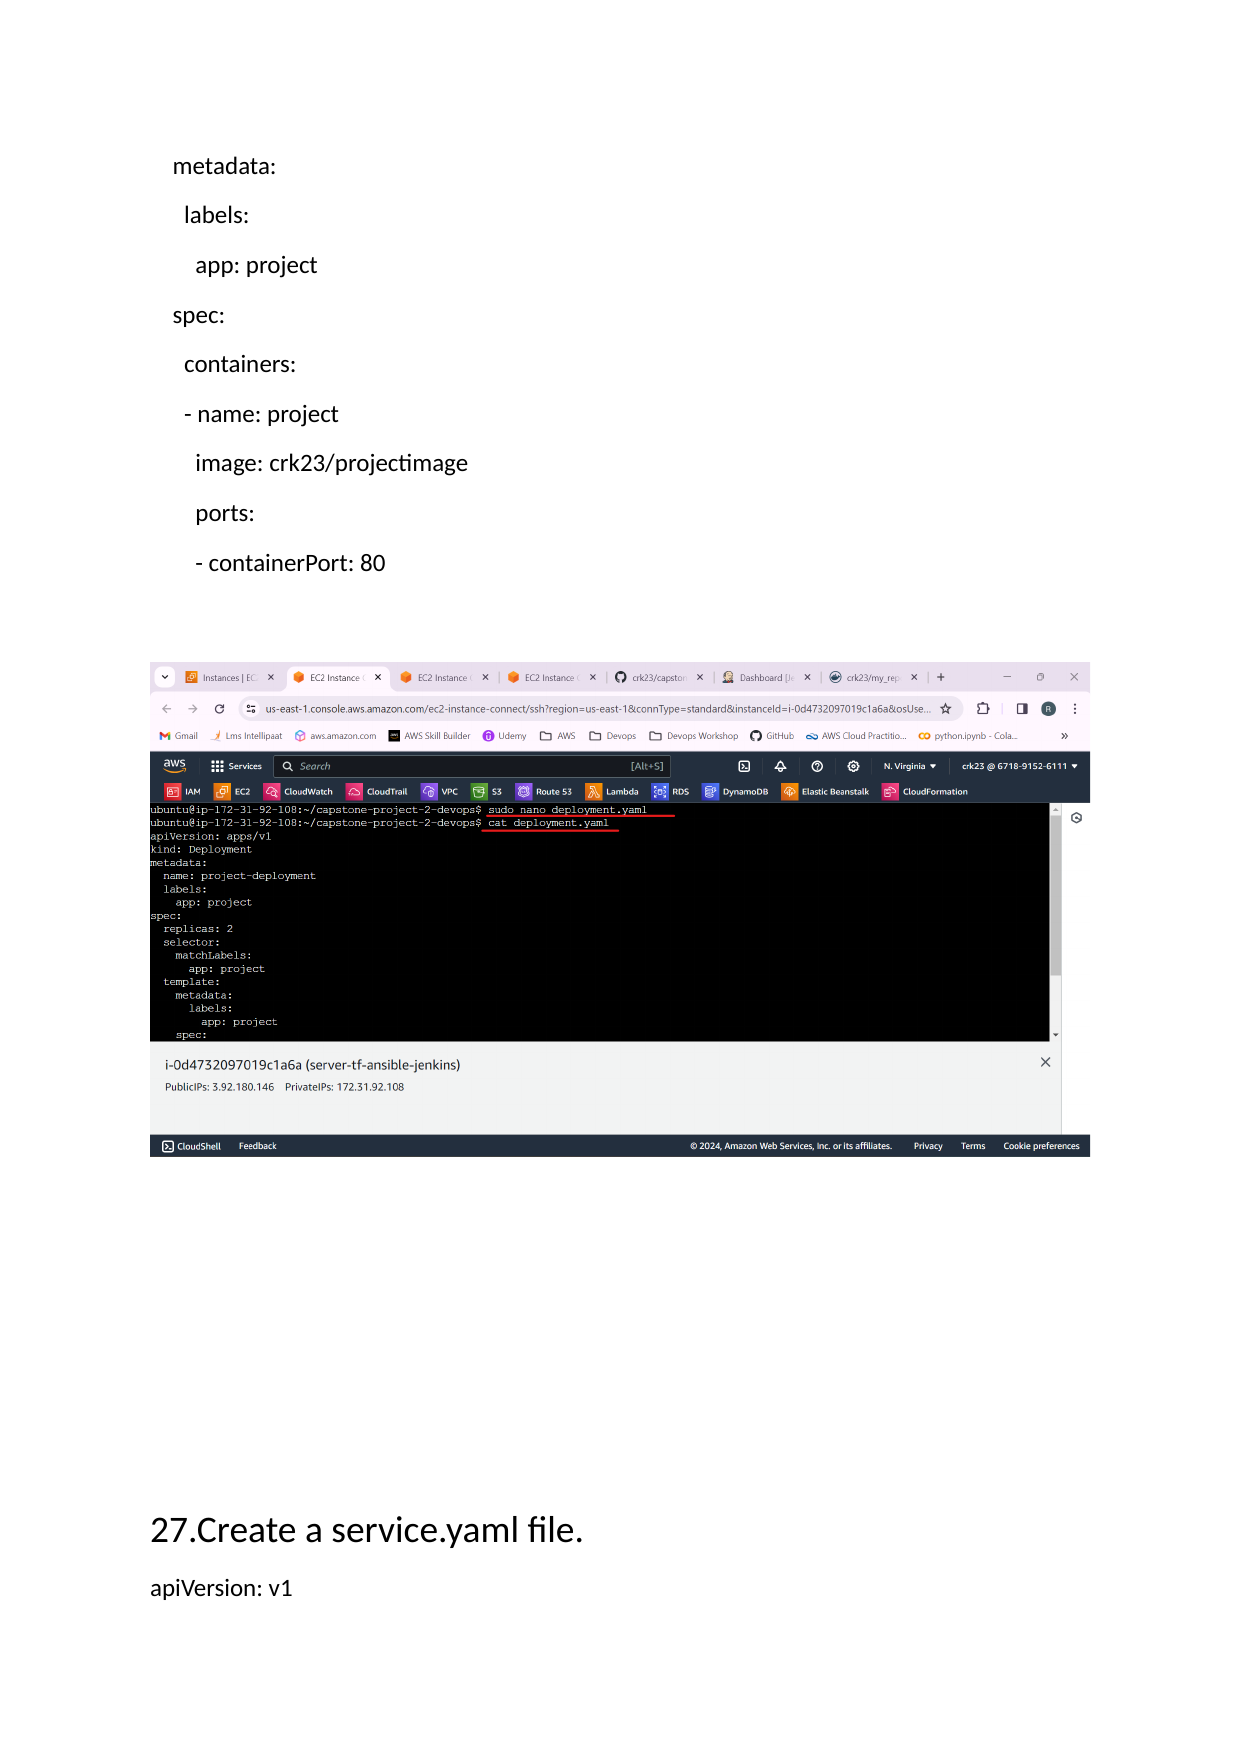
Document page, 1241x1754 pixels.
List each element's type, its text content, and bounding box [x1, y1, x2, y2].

text spec: [150, 299, 1090, 329]
text apiVersion: v1 [150, 1572, 1090, 1603]
text app: project [150, 249, 1090, 280]
text ports: [150, 497, 1090, 528]
text metadata: [150, 150, 1090, 181]
text labels: [150, 199, 1090, 230]
text image: crk23/projectimage [150, 447, 1090, 478]
text - containerPort: 80 [150, 547, 1090, 577]
text containers: [150, 348, 1090, 379]
text 27.Create a service.yaml file. [150, 1506, 1090, 1552]
picture [150, 662, 1091, 1157]
text - name: project [150, 398, 1090, 428]
